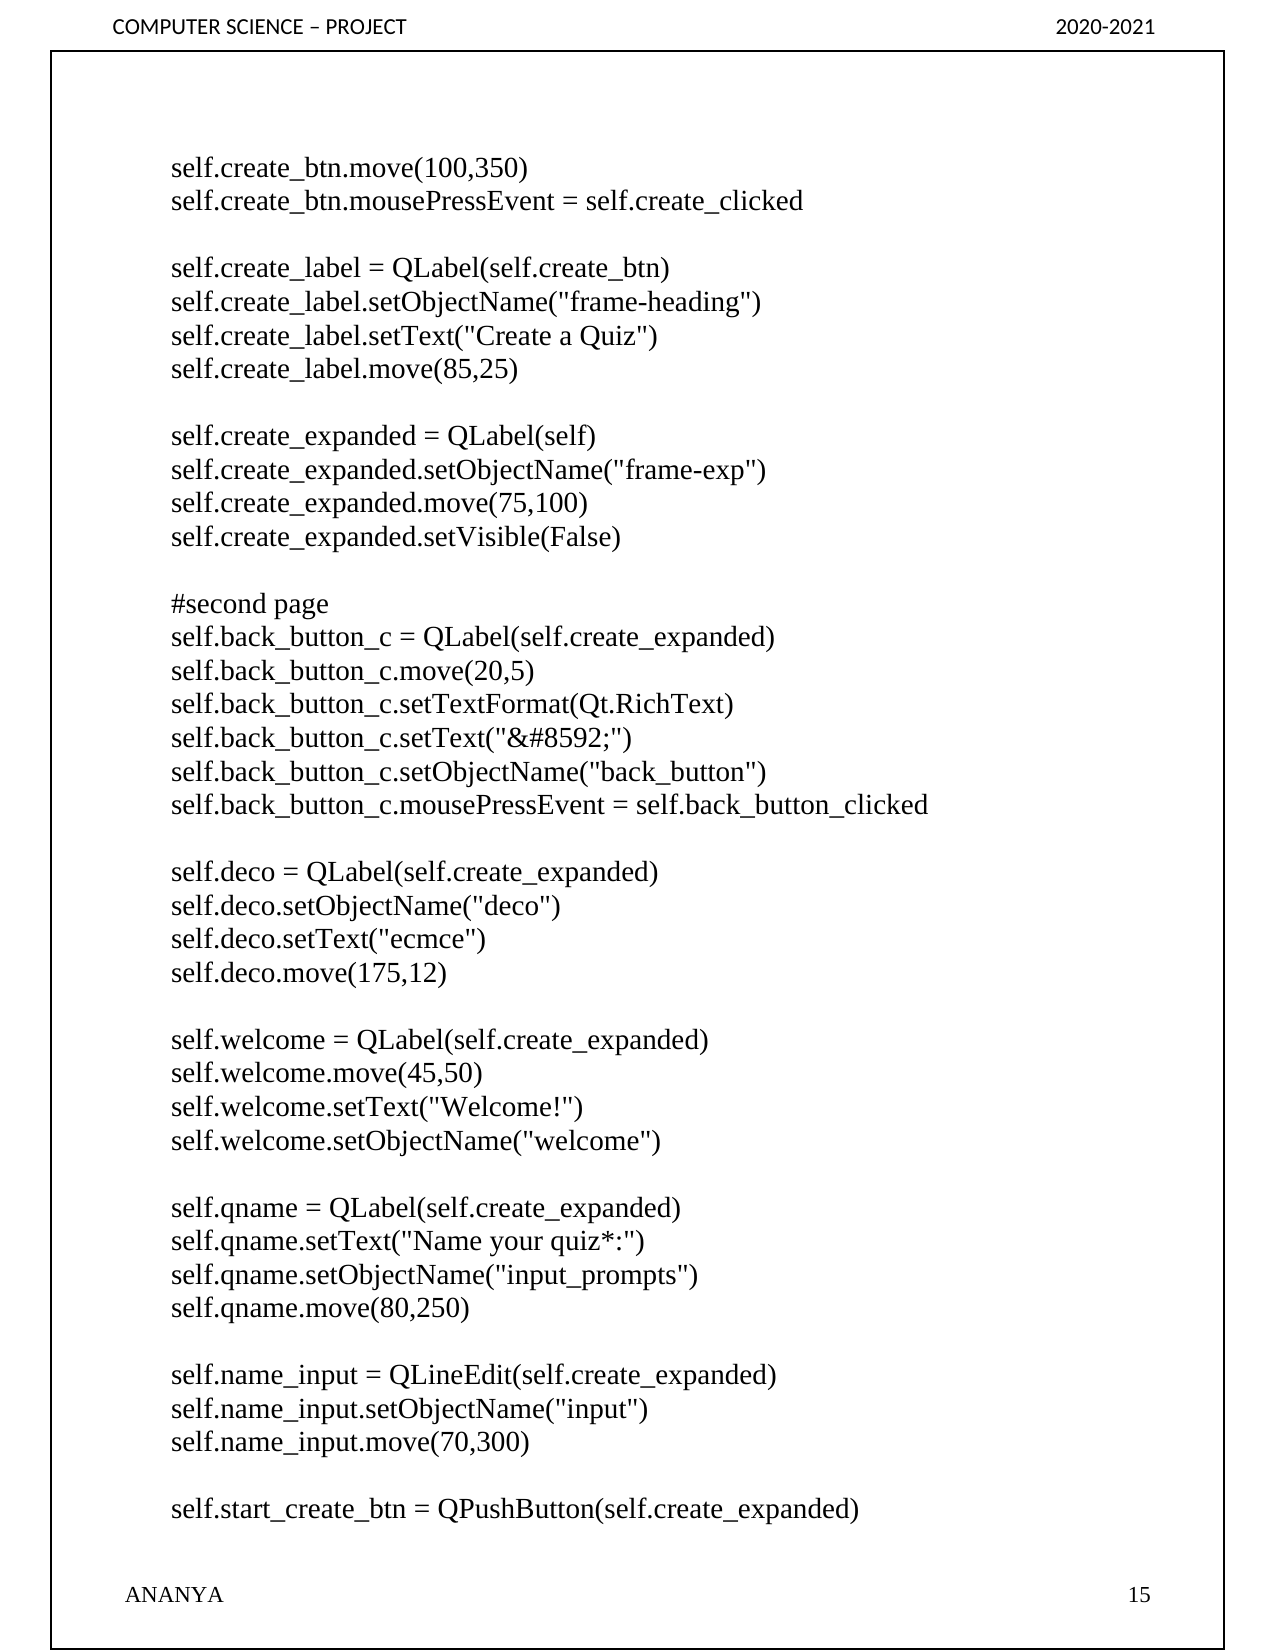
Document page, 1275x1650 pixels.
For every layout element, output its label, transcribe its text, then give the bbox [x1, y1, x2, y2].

text self.back_button_c.setObjectName("back_button") [112, 754, 1162, 787]
text #second page [112, 586, 1162, 619]
text self.welcome = QLabel(self.create_expanded) [112, 1022, 1162, 1056]
text self.create_label.move(85,25) [112, 351, 1162, 385]
text self.qname.setObjectName("input_prompts") [112, 1257, 1162, 1290]
text self.create_label = QLabel(self.create_btn) [112, 251, 1162, 284]
text self.welcome.setObjectName("welcome") [112, 1123, 1162, 1156]
text self.qname.setText("Name your quiz*:") [112, 1223, 1162, 1257]
text self.welcome.setText("Welcome!") [112, 1089, 1162, 1123]
text self.name_input.move(70,300) [112, 1424, 1162, 1458]
text self.back_button_c.setText("&#8592;") [112, 720, 1162, 754]
text self.back_button_c.setTextFormat(Qt.RichText) [112, 687, 1162, 720]
text self.name_input = QLineEdit(self.create_expanded) [112, 1357, 1162, 1391]
text self.name_input.setObjectName("input") [112, 1391, 1162, 1424]
text self.deco.move(175,12) [112, 955, 1162, 988]
text self.create_expanded.move(75,100) [112, 485, 1162, 519]
text self.back_button_c = QLabel(self.create_expanded) [112, 619, 1162, 653]
text self.back_button_c.move(20,5) [112, 653, 1162, 687]
text self.welcome.move(45,50) [112, 1056, 1162, 1089]
text self.qname = QLabel(self.create_expanded) [112, 1190, 1162, 1223]
text self.deco.setObjectName("deco") [112, 888, 1162, 921]
text self.create_expanded.setObjectName("frame-exp") [112, 452, 1162, 485]
text self.qname.move(80,250) [112, 1290, 1162, 1324]
text self.create_btn.move(100,350) [112, 150, 1162, 183]
text self.create_expanded.setVisible(False) [112, 519, 1162, 552]
text self.start_create_btn = QPushButton(self.create_expanded) [112, 1492, 1162, 1525]
text self.create_btn.mousePressEvent = self.create_clicked [112, 183, 1162, 217]
text self.deco.setText("ecmce") [112, 921, 1162, 955]
text self.back_button_c.mousePressEvent = self.back_button_clicked [112, 787, 1162, 821]
text self.deco = QLabel(self.create_expanded) [112, 854, 1162, 888]
text self.create_label.setText("Create a Quiz") [112, 318, 1162, 351]
text self.create_label.setObjectName("frame-heading") [112, 284, 1162, 318]
text self.create_expanded = QLabel(self) [112, 418, 1162, 452]
